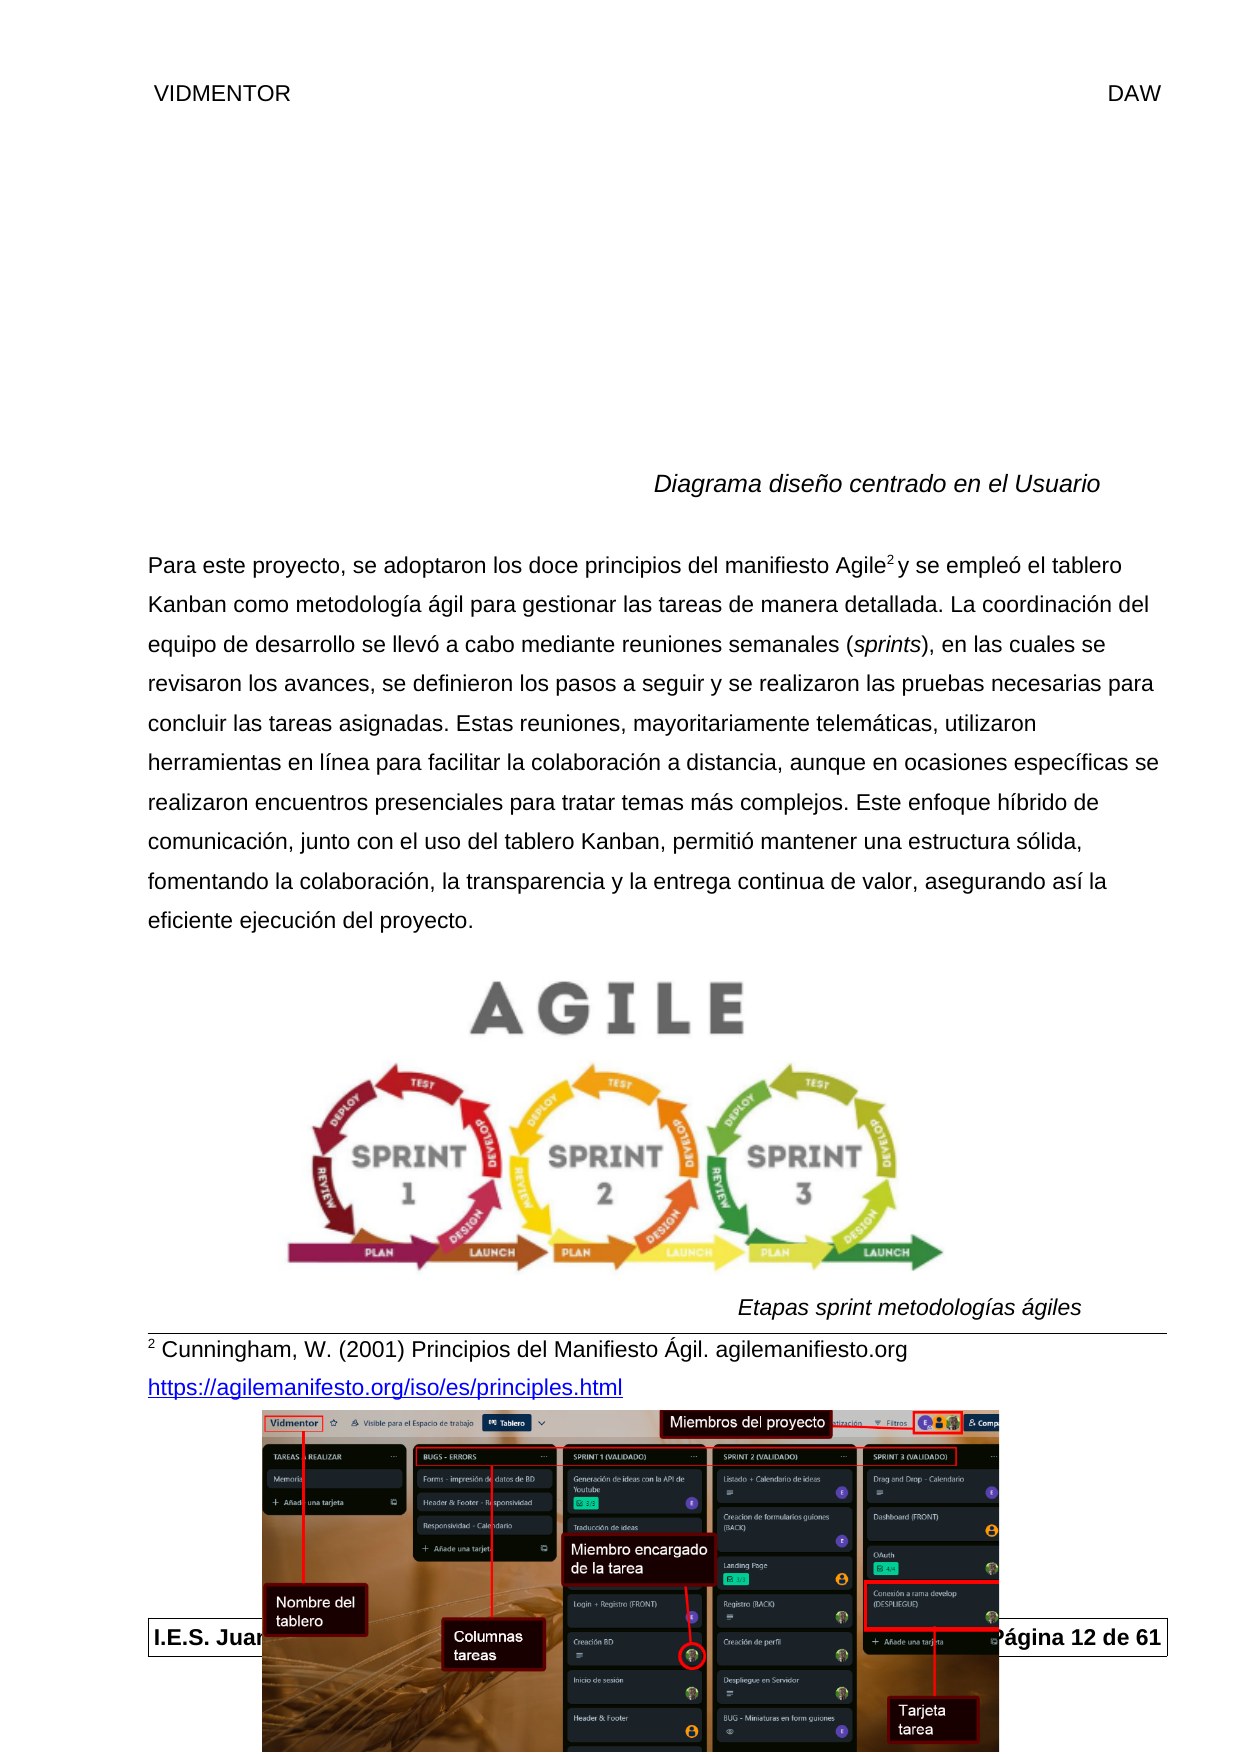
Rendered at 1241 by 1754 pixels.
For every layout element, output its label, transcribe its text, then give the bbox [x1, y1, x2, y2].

text Diagrama diseño centrado en el Usuario [516, 469, 1167, 498]
picture [227, 946, 974, 1276]
text 2 Cunningham, W. (2001) Principios del Manifiesto Ágil. agilemanifiesto.org [148, 1334, 1167, 1362]
text https://agilemanifesto.org/iso/es/principles.html [148, 1371, 1167, 1401]
text Etapas sprint metodologías ágiles [148, 1294, 1167, 1321]
picture [261, 1410, 998, 1752]
text Para este proyecto, se adoptaron los doce principios del manifiesto Agile2 y se empleó el tablero Kanban como metodología ágil para gestionar las tareas de manera detallada. La coordinación del equipo de desarrollo se llevó a cabo mediante reuniones semanales (sprints), en las cuales se revisaron los avances, se definieron los pasos a seguir y se realizaron las pruebas necesarias para concluir las tareas asignadas. Estas reuniones, mayoritariamente telemáticas, utilizaron herramientas en línea para facilitar la colaboración a distancia, aunque en ocasiones específicas se realizaron encuentros presenciales para tratar temas más complejos. Este enfoque híbrido de comunicación, junto con el uso del tablero Kanban, permitió mantener una estructura sólida, fomentando la colaboración, la transparencia y la entrega continua de valor, asegurando así la eficiente ejecución del proyecto. [148, 552, 1167, 933]
